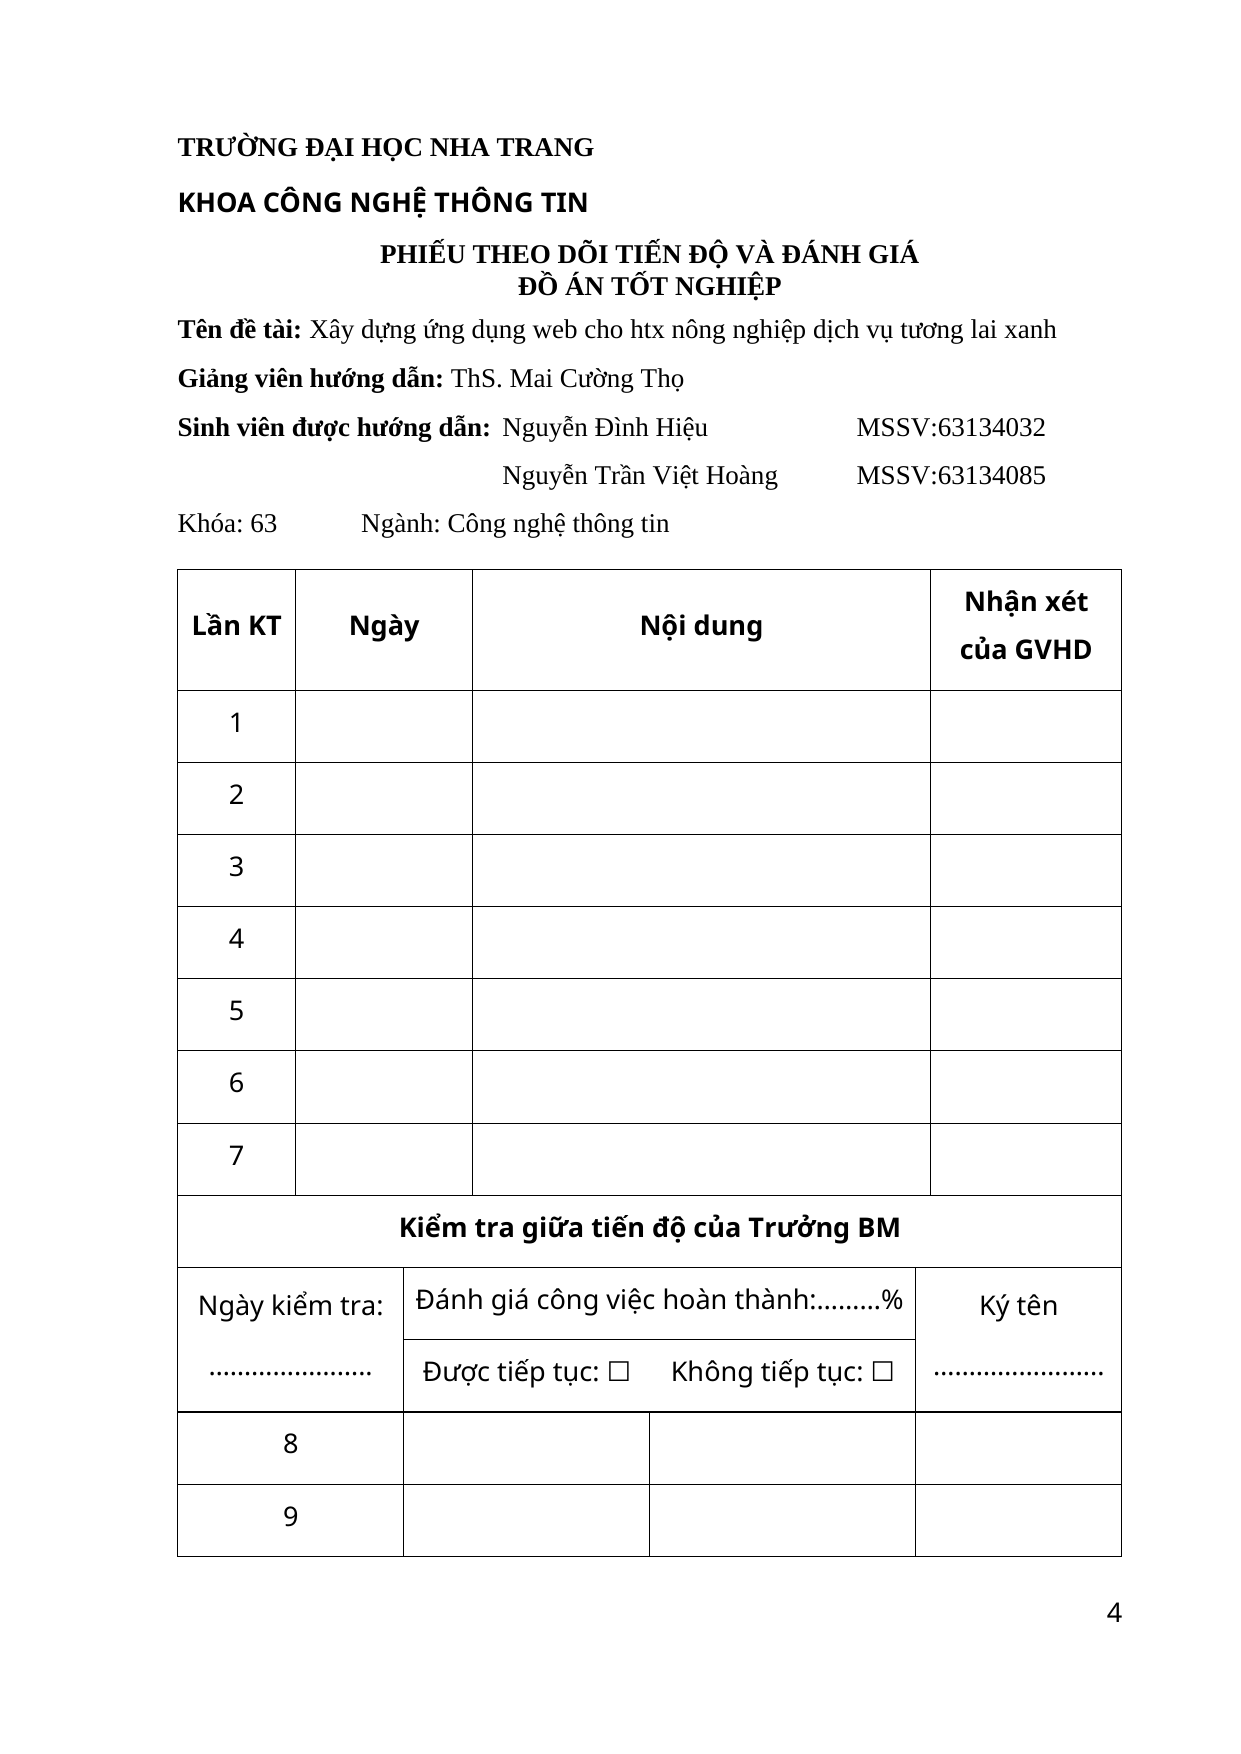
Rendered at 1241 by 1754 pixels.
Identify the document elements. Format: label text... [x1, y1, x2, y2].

table_cell [296, 835, 472, 906]
table_cell [473, 979, 930, 1050]
text Nguyễn Trần Việt Hoàng MSSV:63134085 [177, 459, 1122, 490]
table_cell 1 [178, 691, 295, 762]
table_cell [296, 763, 472, 834]
table_cell 3 [178, 835, 295, 906]
table_cell Đánh giá công việc hoàn thành:………% [404, 1268, 915, 1339]
table_cell [296, 691, 472, 762]
table_cell [296, 1124, 472, 1195]
table_header Ngày [296, 570, 472, 689]
table_cell 9 [178, 1485, 403, 1556]
table_cell [931, 1124, 1121, 1195]
table_cell 2 [178, 763, 295, 834]
table_cell [650, 1413, 915, 1483]
table_cell [473, 835, 930, 906]
table_cell [931, 835, 1121, 906]
table_cell [931, 763, 1121, 834]
text Tên đề tài: Xây dựng ứng dụng web cho htx nông nghiệp dịch vụ tương lai xanh [177, 313, 1122, 344]
table_cell 6 [178, 1051, 295, 1123]
table_cell Kiểm tra giữa tiến độ của Trưởng BM [178, 1196, 1121, 1267]
table_cell Được tiếp tục: [404, 1340, 650, 1411]
table_cell [473, 907, 930, 978]
text Sinh viên được hướng dẫn: Nguyễn Đình Hiệu MSSV:63134032 [177, 411, 1122, 442]
text TRƯỜNG ĐẠI HỌC NHA TRANG [177, 131, 1122, 162]
table_cell [916, 1485, 1121, 1556]
table_cell 7 [178, 1124, 295, 1195]
table_cell [931, 691, 1121, 762]
table_cell Ngày kiểm tra: ………………….. [178, 1268, 403, 1411]
table_cell [931, 979, 1121, 1050]
table_cell [931, 907, 1121, 978]
table_cell [296, 907, 472, 978]
table_cell [931, 1051, 1121, 1123]
table_cell [473, 763, 930, 834]
table_cell [473, 691, 930, 762]
table_cell 5 [178, 979, 295, 1050]
table_cell [916, 1413, 1121, 1483]
table_header Nhận xét của GVHD [931, 570, 1121, 689]
text Giảng viên hướng dẫn: ThS. Mai Cường Thọ [177, 362, 1122, 393]
table_cell 8 [178, 1413, 403, 1483]
table_cell [404, 1485, 649, 1556]
table_cell [650, 1485, 915, 1556]
text Khóa: 63 Ngành: Công nghệ thông tin [177, 507, 1122, 538]
table_cell Không tiếp tục: [650, 1340, 915, 1411]
table_cell [404, 1413, 649, 1483]
table_cell Ký tên …………………... [916, 1268, 1121, 1411]
table_header Lần KT [178, 570, 295, 689]
table_cell 4 [178, 907, 295, 978]
table_cell [296, 1051, 472, 1123]
text KHOA CÔNG NGHỆ THÔNG TIN [177, 183, 1122, 220]
table_header Nội dung [473, 570, 930, 689]
text PHIẾU THEO DÕI TIẾN ĐỘ VÀ ĐÁNH GIÁ ĐỒ ÁN TỐT NGHIỆP [177, 238, 1122, 301]
table_cell [473, 1051, 930, 1123]
table_cell [473, 1124, 930, 1195]
table_cell [296, 979, 472, 1050]
